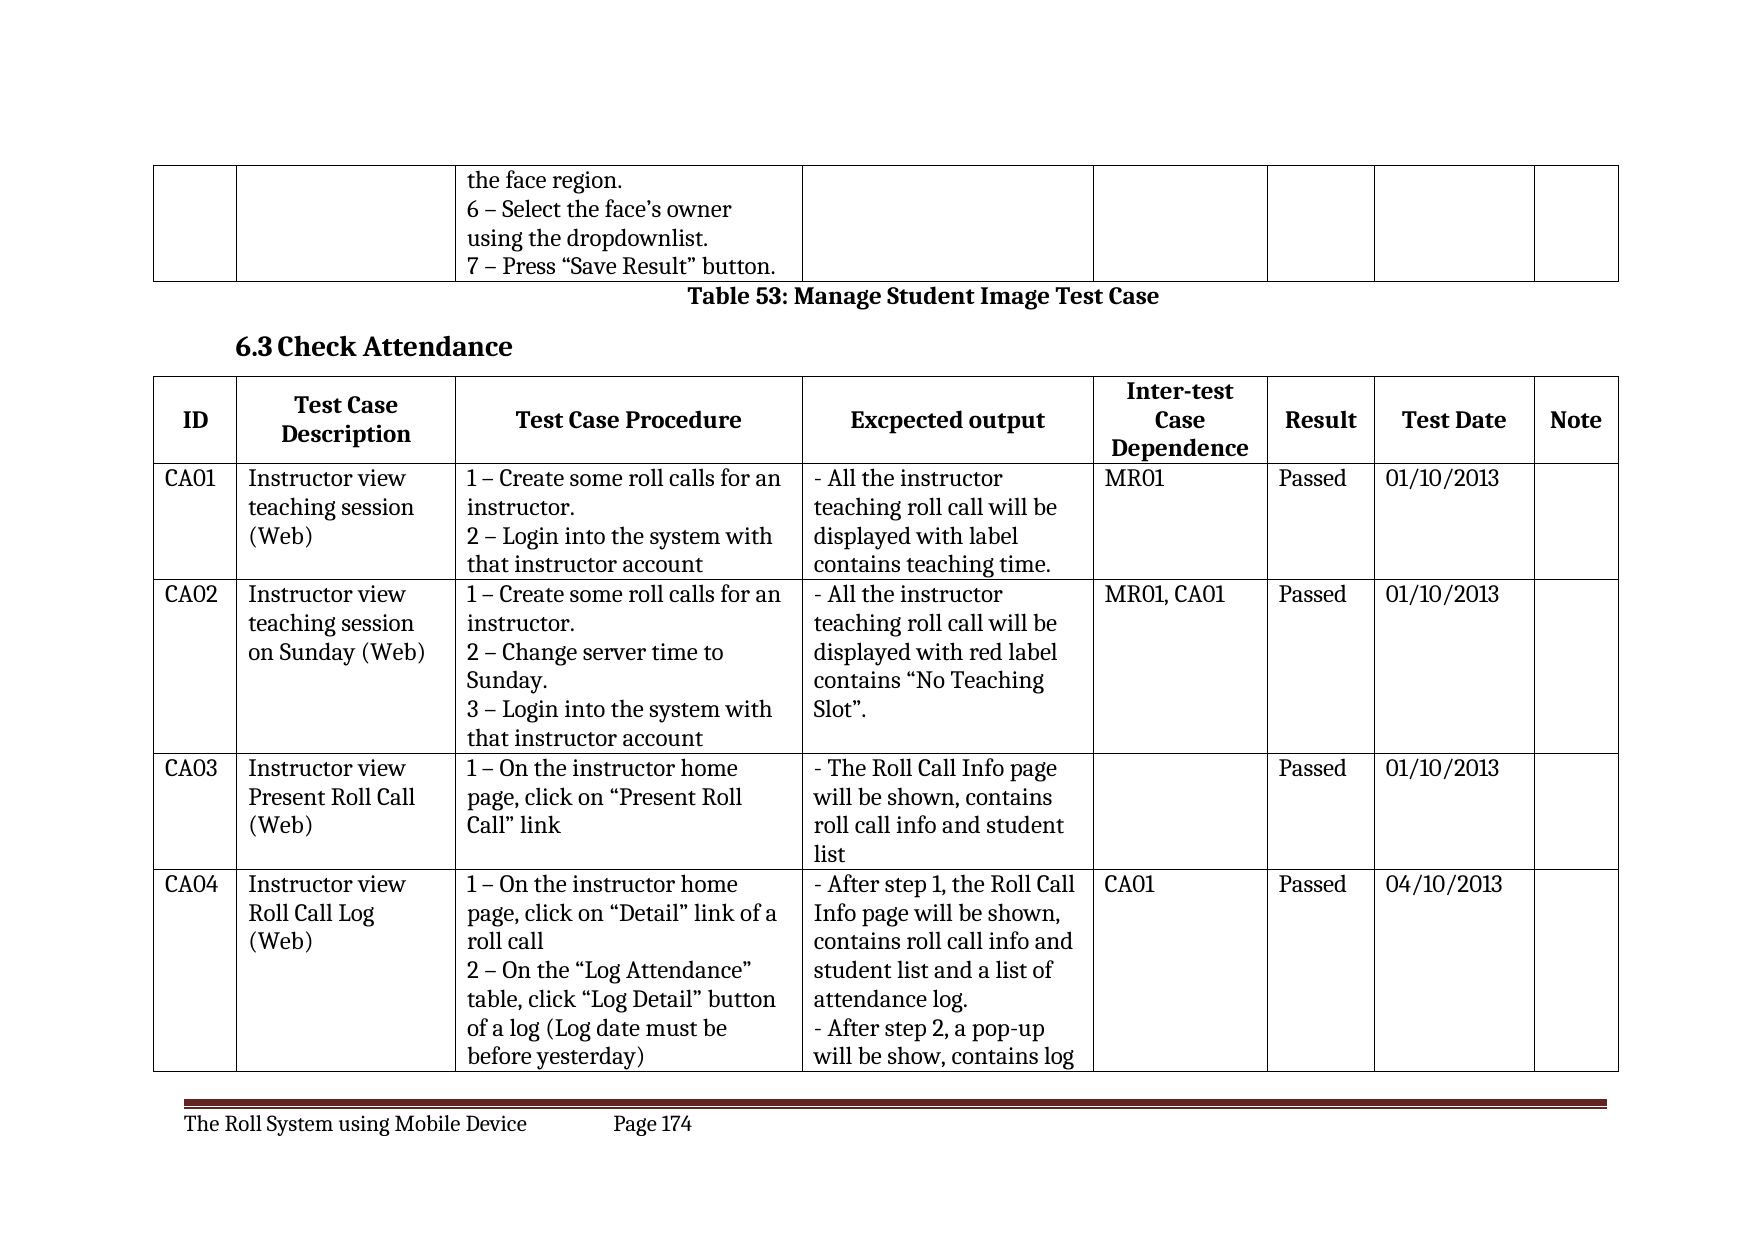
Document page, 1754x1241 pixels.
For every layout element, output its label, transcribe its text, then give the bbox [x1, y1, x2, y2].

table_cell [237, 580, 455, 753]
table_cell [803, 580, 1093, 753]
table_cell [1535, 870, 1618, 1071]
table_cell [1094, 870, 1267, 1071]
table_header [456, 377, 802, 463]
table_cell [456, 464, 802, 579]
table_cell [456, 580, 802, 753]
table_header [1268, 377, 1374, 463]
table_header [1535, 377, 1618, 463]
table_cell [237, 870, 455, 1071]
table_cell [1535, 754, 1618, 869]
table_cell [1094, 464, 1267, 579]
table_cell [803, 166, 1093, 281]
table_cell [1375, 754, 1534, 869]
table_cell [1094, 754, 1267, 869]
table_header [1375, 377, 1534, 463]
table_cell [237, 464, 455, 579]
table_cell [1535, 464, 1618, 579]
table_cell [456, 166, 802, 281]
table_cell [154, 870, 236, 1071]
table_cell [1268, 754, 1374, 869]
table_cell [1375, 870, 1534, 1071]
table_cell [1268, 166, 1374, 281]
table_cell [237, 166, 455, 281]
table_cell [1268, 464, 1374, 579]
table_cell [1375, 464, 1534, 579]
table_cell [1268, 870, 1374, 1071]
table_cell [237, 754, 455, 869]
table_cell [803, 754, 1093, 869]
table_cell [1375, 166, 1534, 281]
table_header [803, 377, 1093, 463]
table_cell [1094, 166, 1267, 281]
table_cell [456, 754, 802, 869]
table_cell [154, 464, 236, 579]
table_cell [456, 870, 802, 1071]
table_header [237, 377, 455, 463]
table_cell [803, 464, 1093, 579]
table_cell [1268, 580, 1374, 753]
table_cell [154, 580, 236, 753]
list Table 53: Manage Student Image Test Case [240, 282, 1607, 311]
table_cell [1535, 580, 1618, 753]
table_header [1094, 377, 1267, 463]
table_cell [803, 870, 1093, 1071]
subtitle Check Attendance [235, 330, 1607, 363]
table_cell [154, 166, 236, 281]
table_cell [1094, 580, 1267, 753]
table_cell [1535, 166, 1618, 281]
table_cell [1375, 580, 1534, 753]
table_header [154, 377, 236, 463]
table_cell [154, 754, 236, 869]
